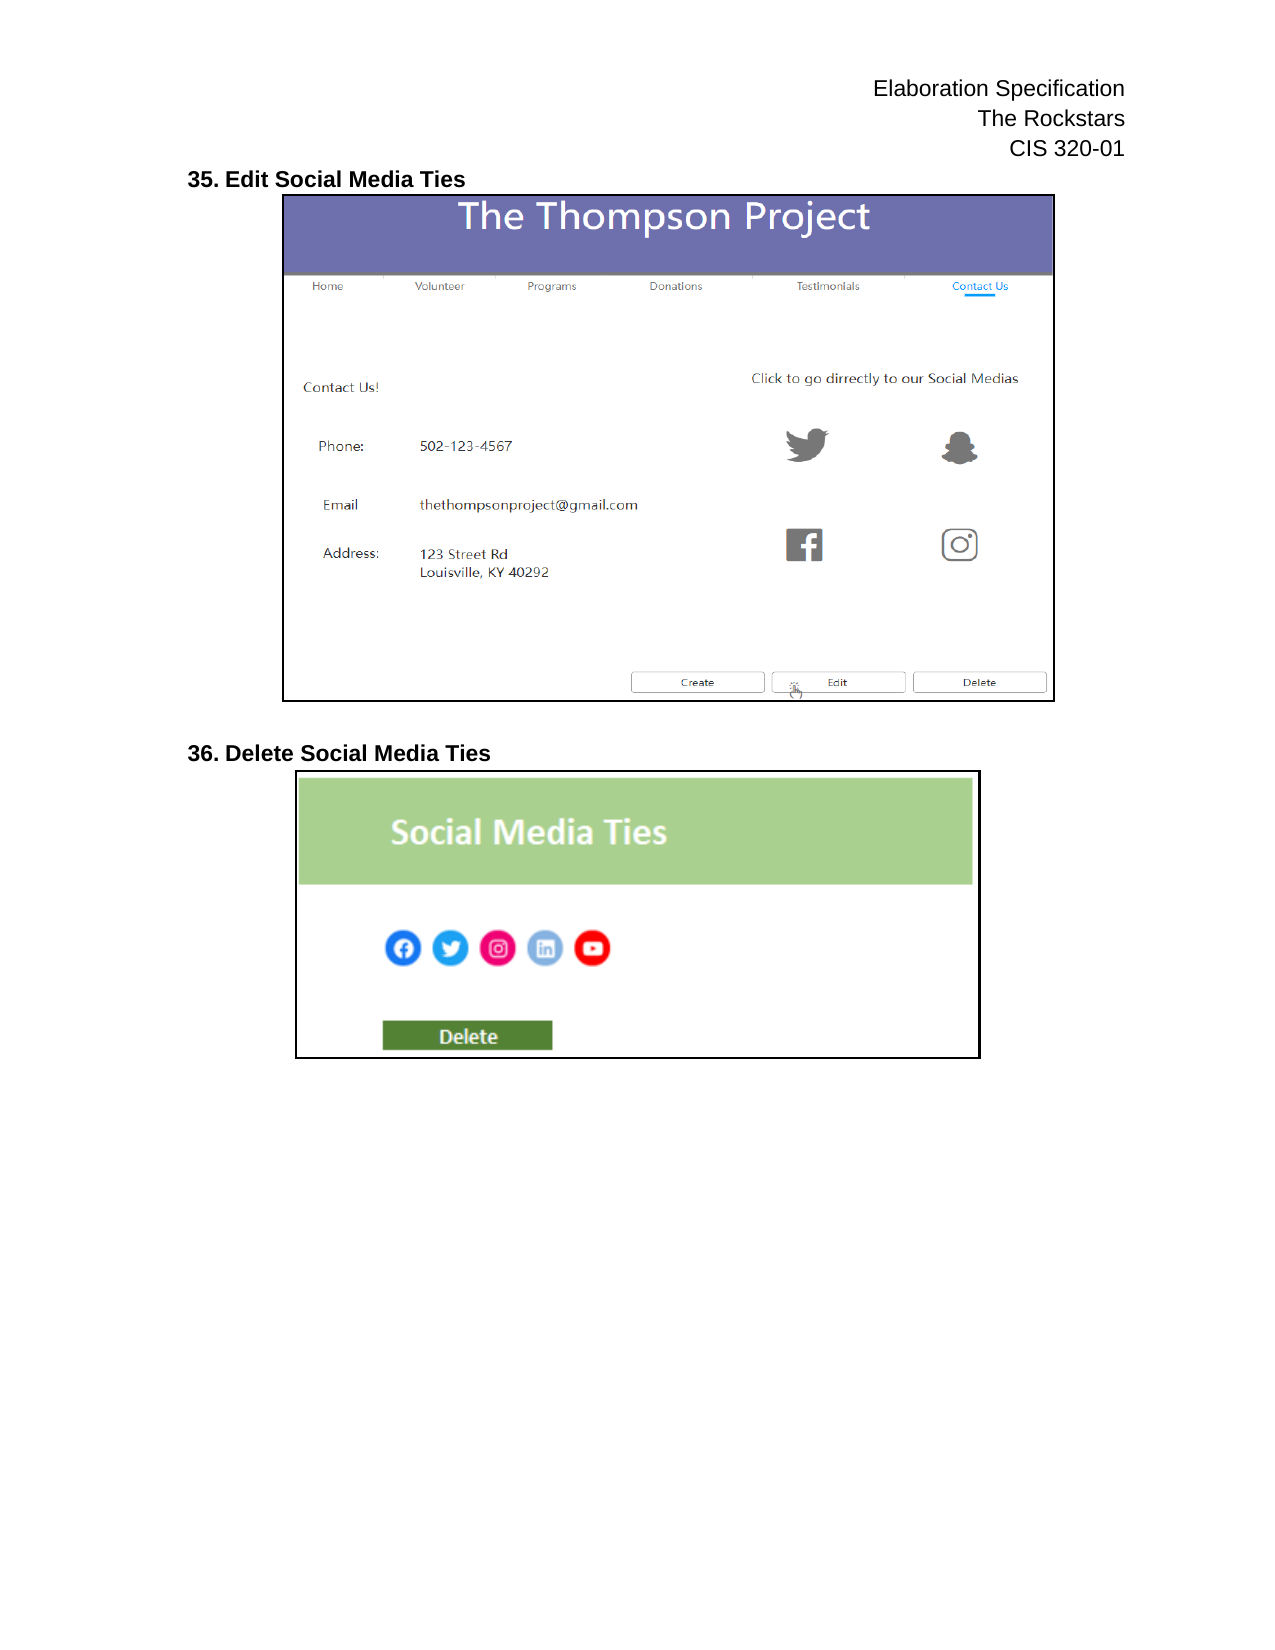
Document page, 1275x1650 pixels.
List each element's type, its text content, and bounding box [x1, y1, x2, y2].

picture [297, 772, 978, 1057]
picture [284, 196, 1053, 700]
list Delete Social Media Ties [187, 740, 1125, 766]
list Edit Social Media Ties [187, 166, 1125, 192]
